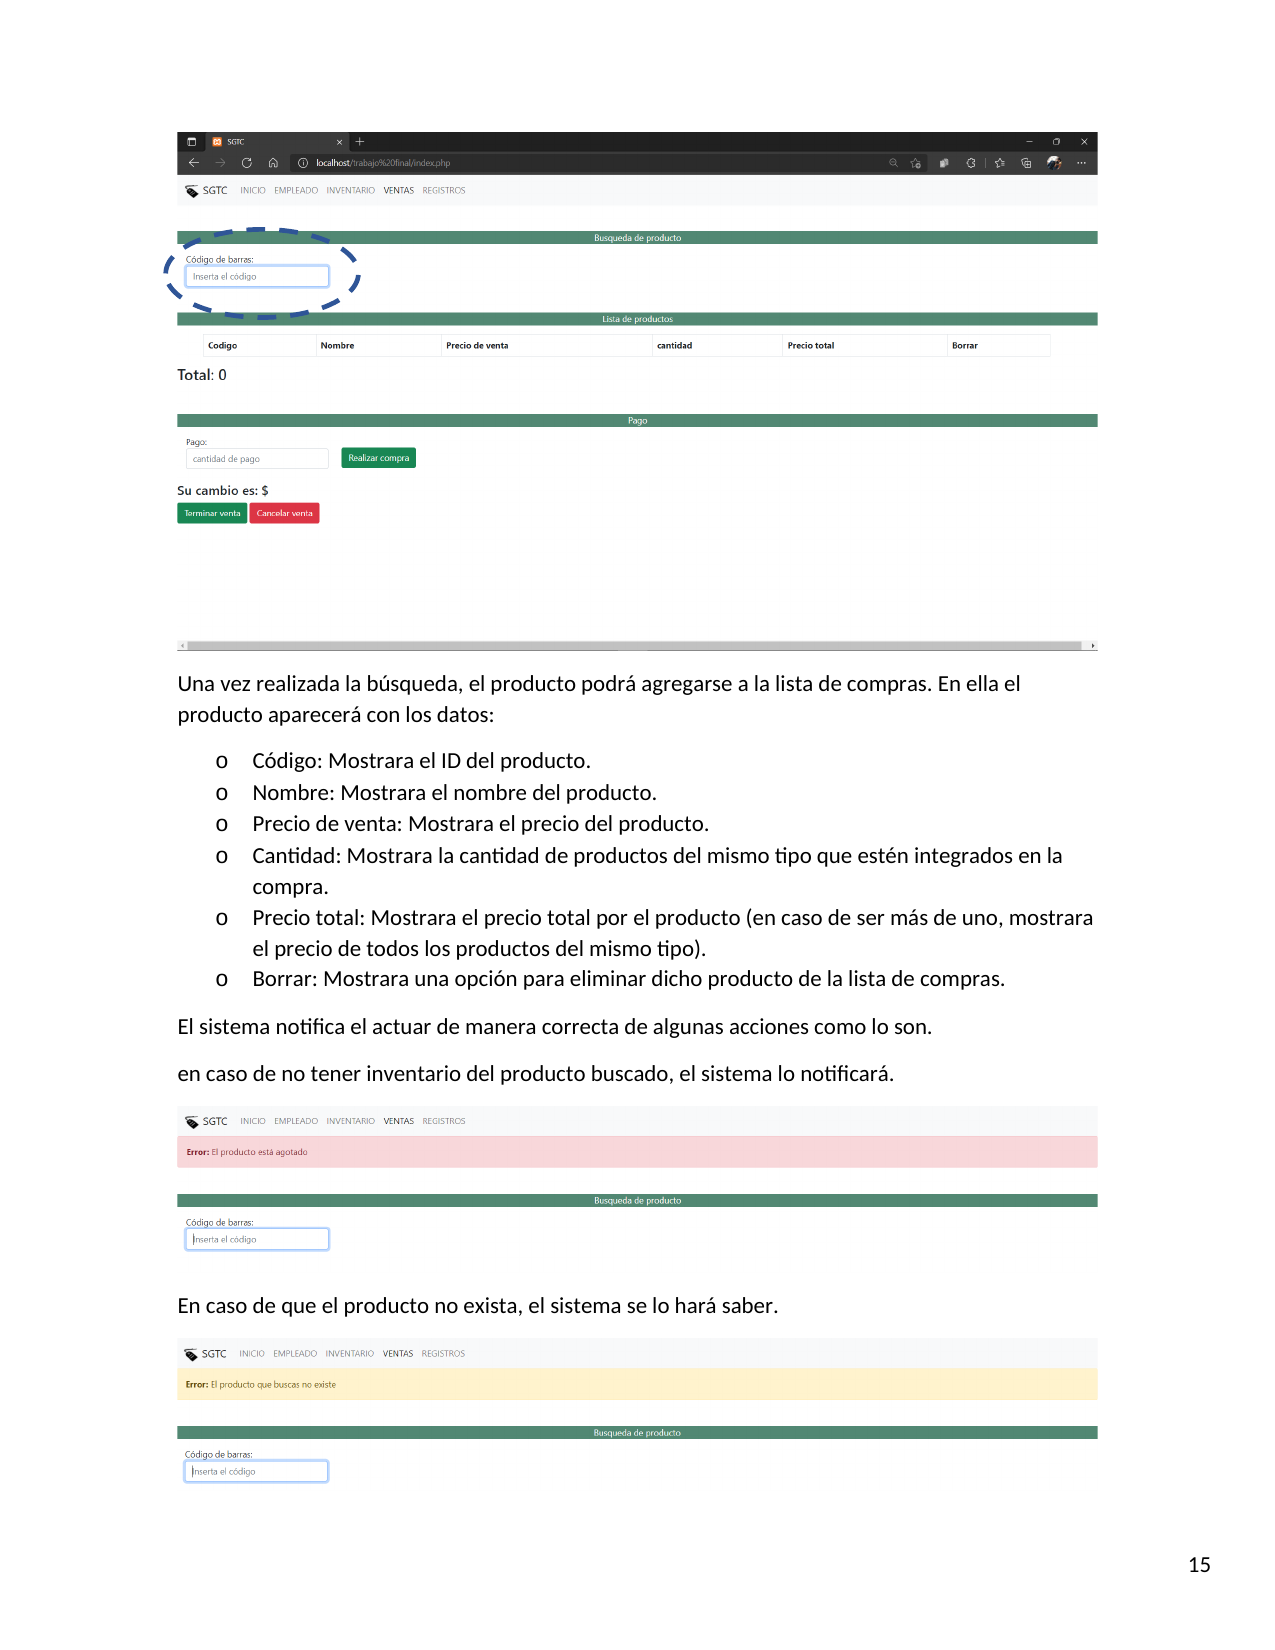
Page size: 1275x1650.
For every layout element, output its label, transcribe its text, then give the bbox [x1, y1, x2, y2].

list Precio total: Mostrara el precio total por el producto (en caso de ser más de uno, mostrara el precio de todos los productos del mismo tipo). [215, 903, 1098, 962]
text Una vez realizada la búsqueda, el producto podrá agregarse a la lista de compras. En ella el producto aparecerá con los datos: [177, 669, 1098, 728]
list Borrar: Mostrara una opción para eliminar dicho producto de la lista de compras. [215, 964, 1098, 993]
picture [177, 132, 1098, 651]
list Nombre: Mostrara el nombre del producto. [215, 778, 1098, 807]
list Código: Mostrara el ID del producto. [215, 747, 1098, 776]
list Precio de venta: Mostrara el precio del producto. [215, 809, 1098, 839]
picture [177, 1106, 1098, 1273]
text En caso de que el producto no exista, el sistema se lo hará saber. [177, 1291, 1098, 1319]
text en caso de no tener inventario del producto buscado, el sistema lo notificará. [177, 1059, 1098, 1087]
picture [177, 1338, 1098, 1491]
text El sistema notifica el actuar de manera correcta de algunas acciones como lo son. [177, 1012, 1098, 1040]
list Cantidad: Mostrara la cantidad de productos del mismo tipo que estén integrados en la compra. [215, 841, 1098, 900]
